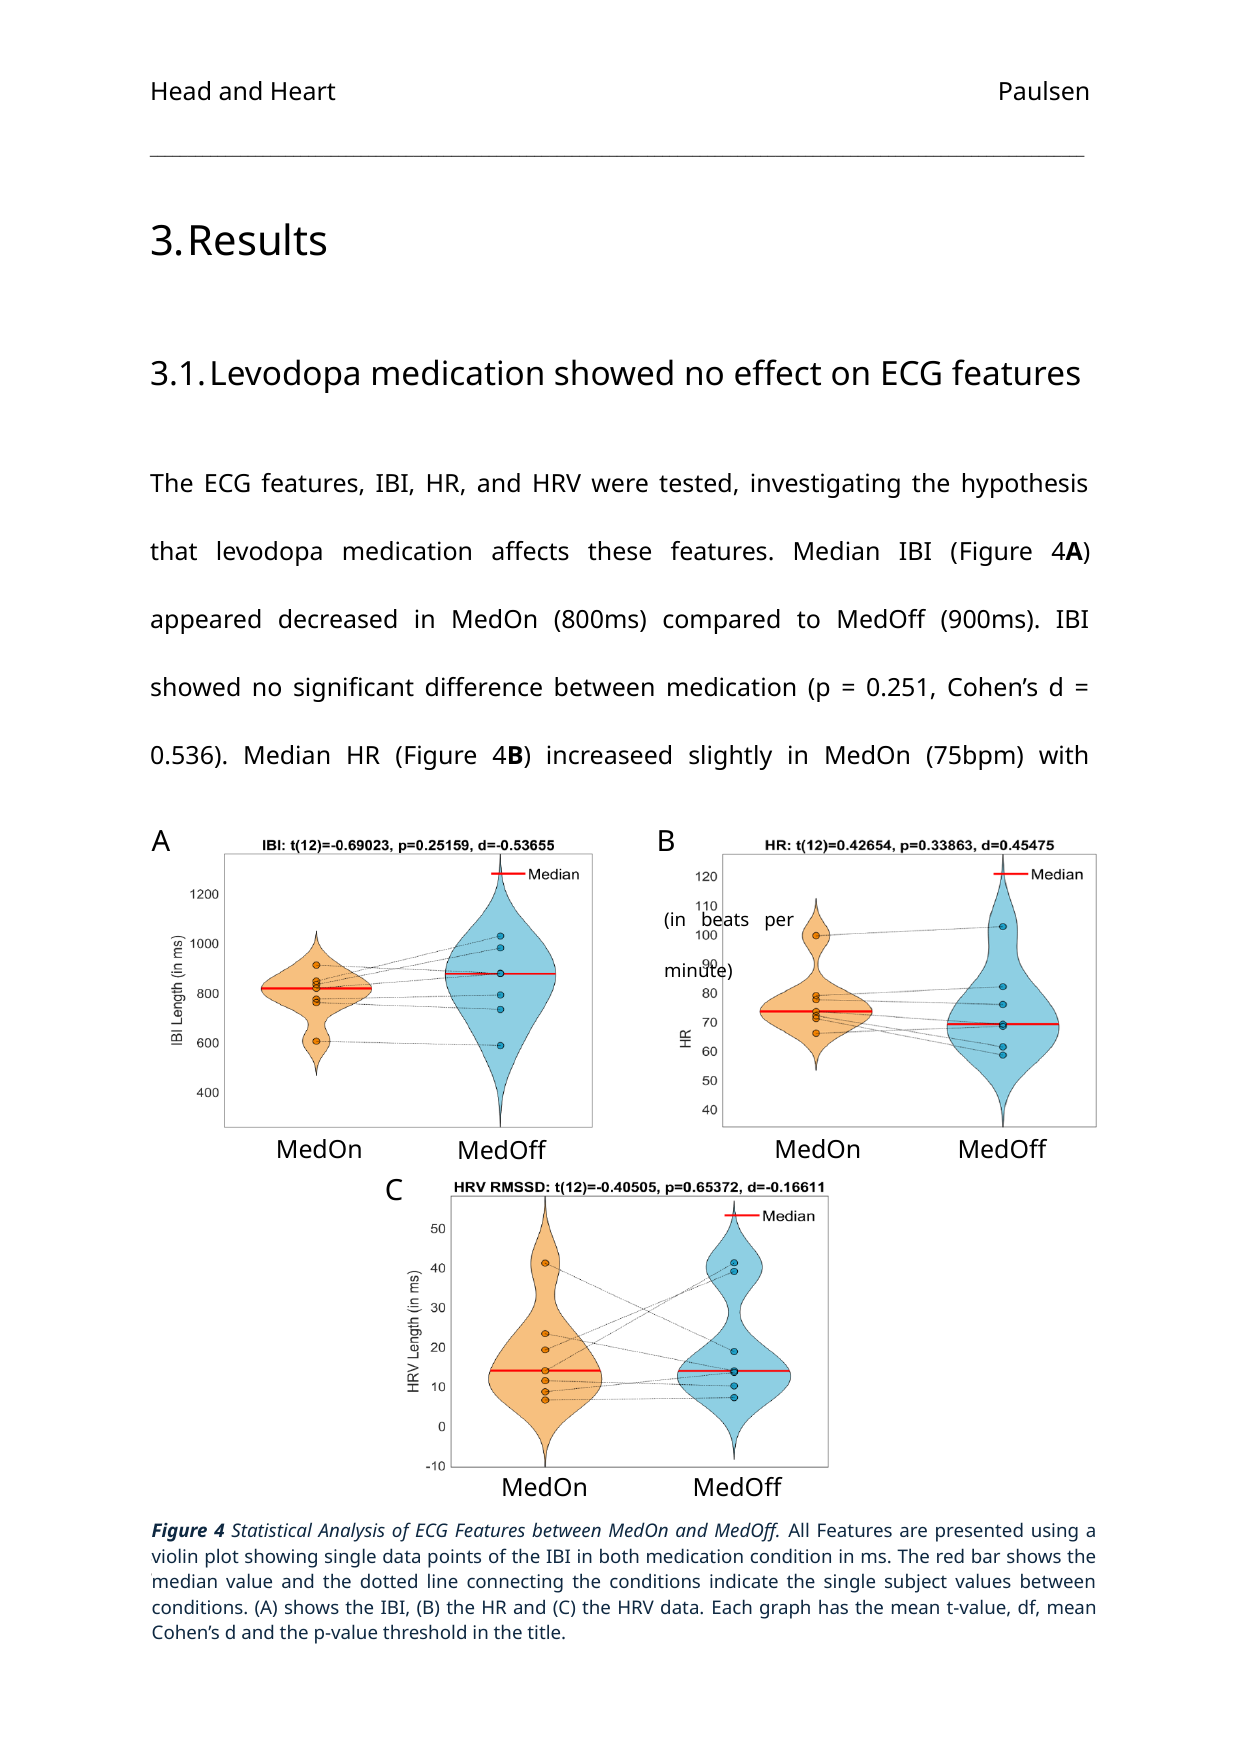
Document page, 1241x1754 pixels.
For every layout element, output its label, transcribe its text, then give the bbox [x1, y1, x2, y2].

text The ECG features, IBI, HR, and HRV were tested, investigating the hypothesis that levodopa medication affects these features. Median IBI (Figure 5A) appeared decreased in MedOn (800ms) compared to MedOff (900ms). IBI showed no significant difference between medication (p = 0.251, Cohen’s d = 0.536). Median HR (Figure 5B) increaseed slightly in MedOn (75bpm) with MedOff (69bpm) showing slower bpm. No significant effect was found (p = 0.338, d = 0.454). HRV Analysis (Figure 5C) showed no visual (median of both conditions = 13ms) or significant (p = 0.653, d = 0.166) difference. Single patients presented stark differences in HRV between medication, which does not affect the group analysis. [150, 465, 1090, 772]
subtitle Levodopa medication showed no effect on ECG features [150, 349, 1090, 395]
subtitle Results [150, 211, 1090, 268]
picture [677, 917, 682, 926]
picture [170, 839, 593, 1128]
picture [406, 1181, 829, 1471]
picture [675, 839, 1097, 1128]
